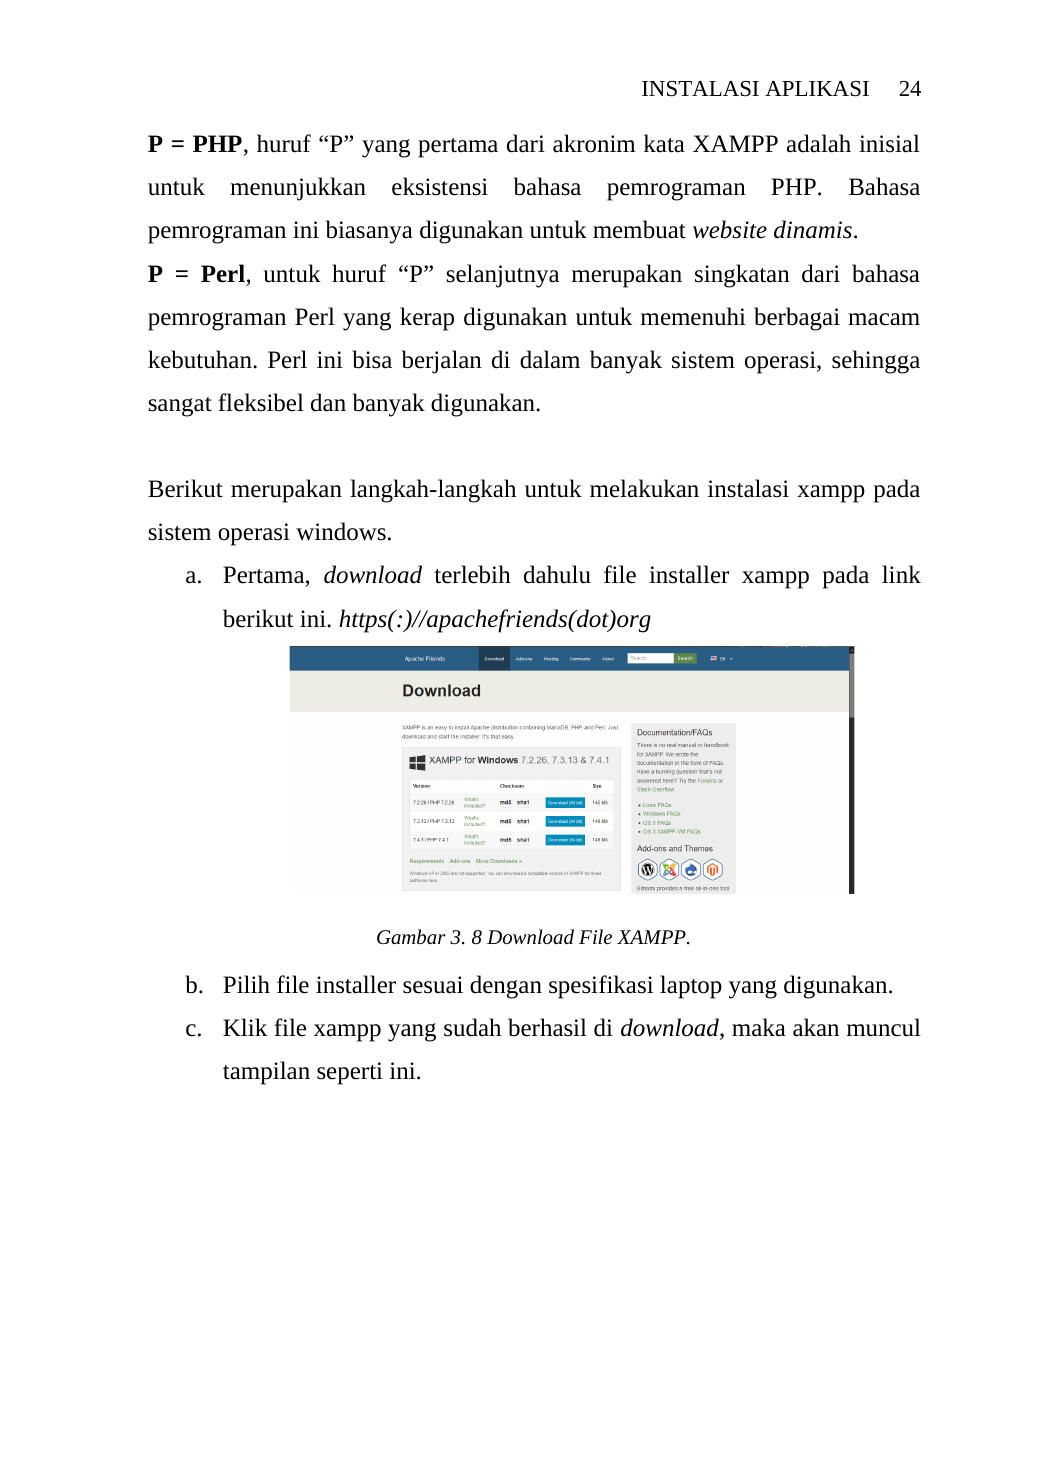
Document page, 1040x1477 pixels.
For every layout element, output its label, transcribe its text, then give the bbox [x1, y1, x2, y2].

list P = Perl, untuk huruf “P” selanjutnya merupakan singkatan dari bahasa pemrograman Perl yang kerap digunakan untuk memenuhi berbagai macam kebutuhan. Perl ini bisa berjalan di dalam banyak sistem operasi, sehingga sangat fleksibel dan banyak digunakan. [148, 259, 921, 417]
list Pilih file installer sesuai dengan spesifikasi laptop yang digunakan. [185, 970, 921, 998]
list P = PHP, huruf “P” yang pertama dari akronim kata XAMPP adalah inisial untuk menunjukkan eksistensi bahasa pemrograman PHP. Bahasa pemrograman ini biasanya digunakan untuk membuat website dinamis. [148, 129, 921, 244]
list Klik file xampp yang sudah berhasil di download, maka akan muncul tampilan seperti ini. [185, 1013, 921, 1085]
picture [289, 646, 855, 894]
list Pertama, download terlebih dahulu file installer xampp pada link berikut ini. https(:)//apachefriends(dot)org [185, 561, 921, 632]
text Gambar 3. 8 Download File XAMPP. [148, 925, 921, 949]
list Berikut merupakan langkah-langkah untuk melakukan instalasi xampp pada sistem operasi windows. [148, 474, 921, 546]
